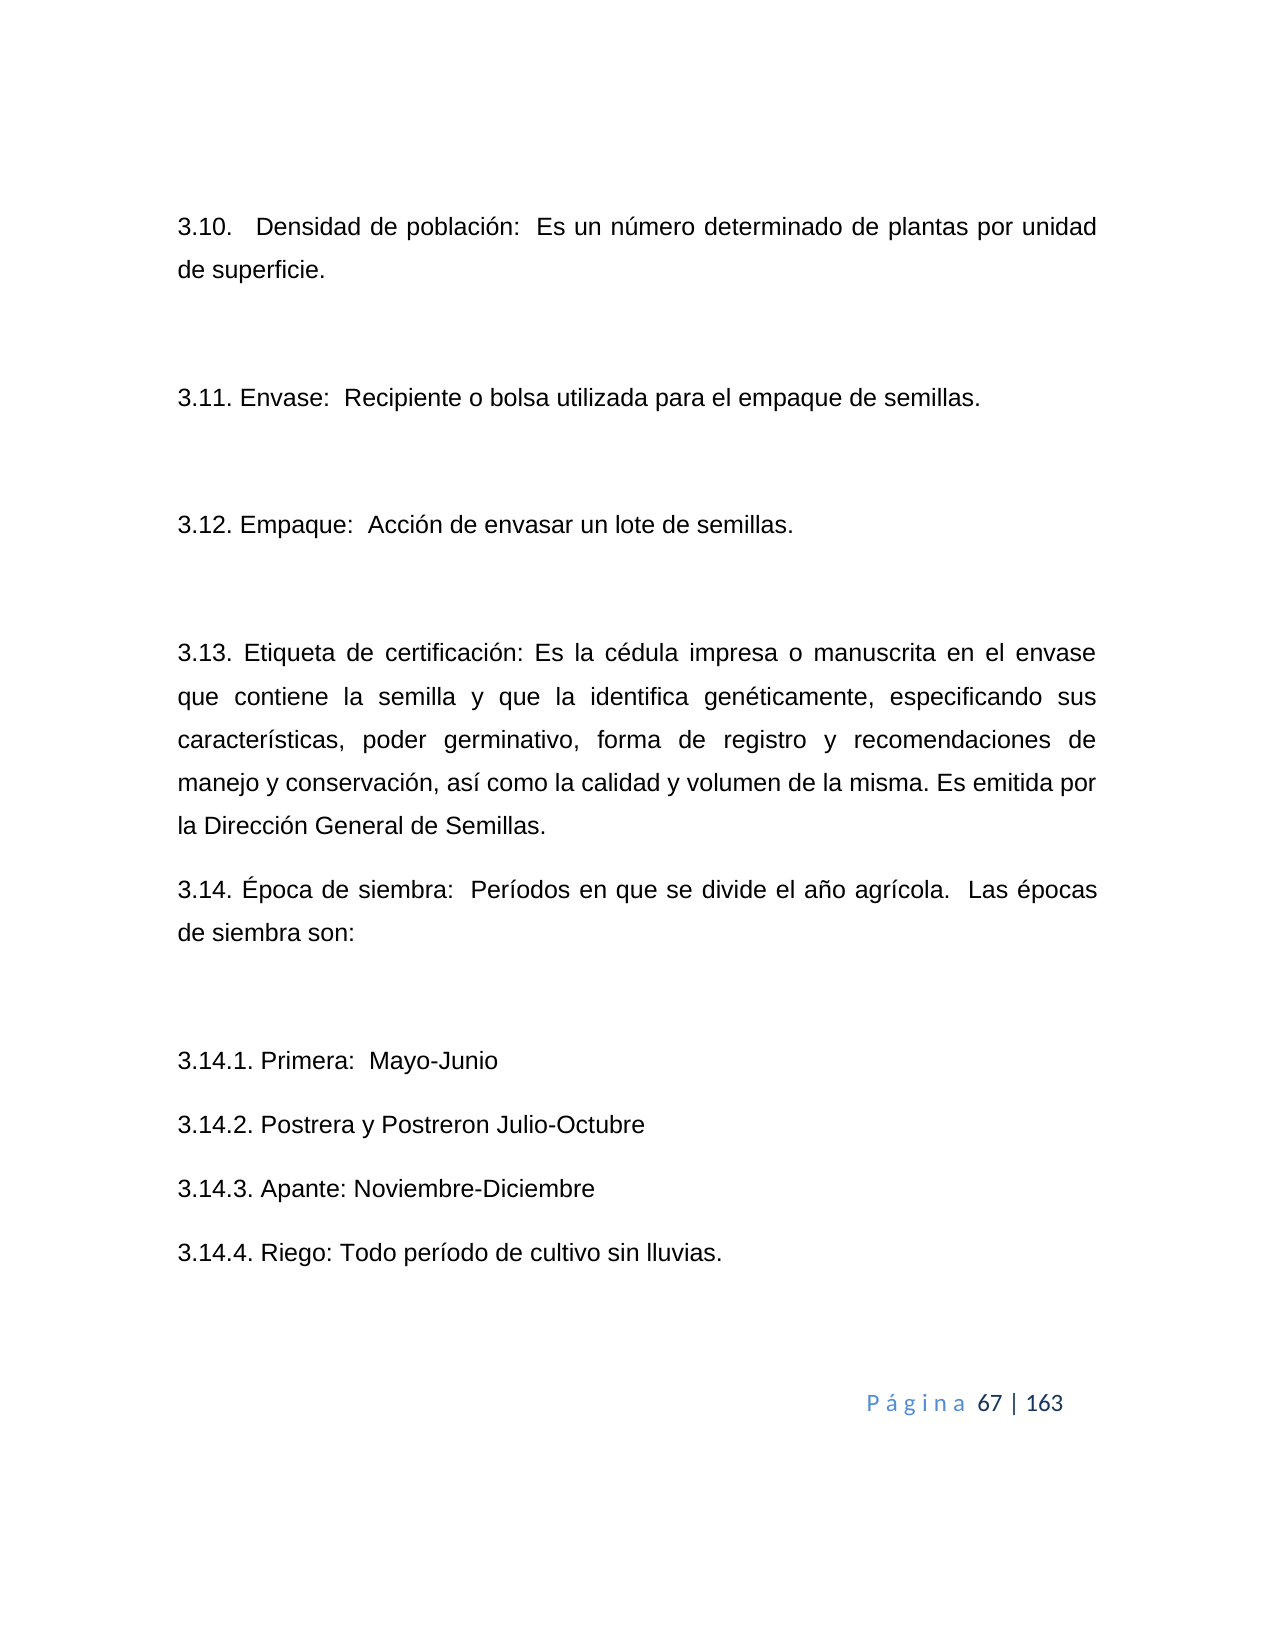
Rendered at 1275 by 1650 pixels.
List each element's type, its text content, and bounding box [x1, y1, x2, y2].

text 3.14.1. Primera: Mayo-Junio [177, 1046, 1098, 1075]
text 3.14. Época de siembra: Períodos en que se divide el año agrícola. Las épocas de siembra son: [177, 875, 1098, 947]
text 3.14.4. Riego: Todo período de cultivo sin lluvias. [177, 1238, 1098, 1267]
text 3.14.2. Postrera y Postreron Julio-Octubre [177, 1110, 1098, 1139]
text 3.13. Etiqueta de certificación: Es la cédula impresa o manuscrita en el envase que contiene la semilla y que la identifica genéticamente, especificando sus características, poder germinativo, forma de registro y recomendaciones de manejo y conservación, así como la calidad y volumen de la misma. Es emitida por la Dirección General de Semillas. [177, 638, 1098, 840]
text 3.14.3. Apante: Noviembre-Diciembre [177, 1174, 1098, 1203]
text 3.10. Densidad de población: Es un número determinado de plantas por unidad de superficie. [177, 212, 1098, 283]
text 3.11. Envase: Recipiente o bolsa utilizada para el empaque de semillas. [177, 383, 1098, 411]
text 3.12. Empaque: Acción de envasar un lote de semillas. [177, 511, 1098, 539]
